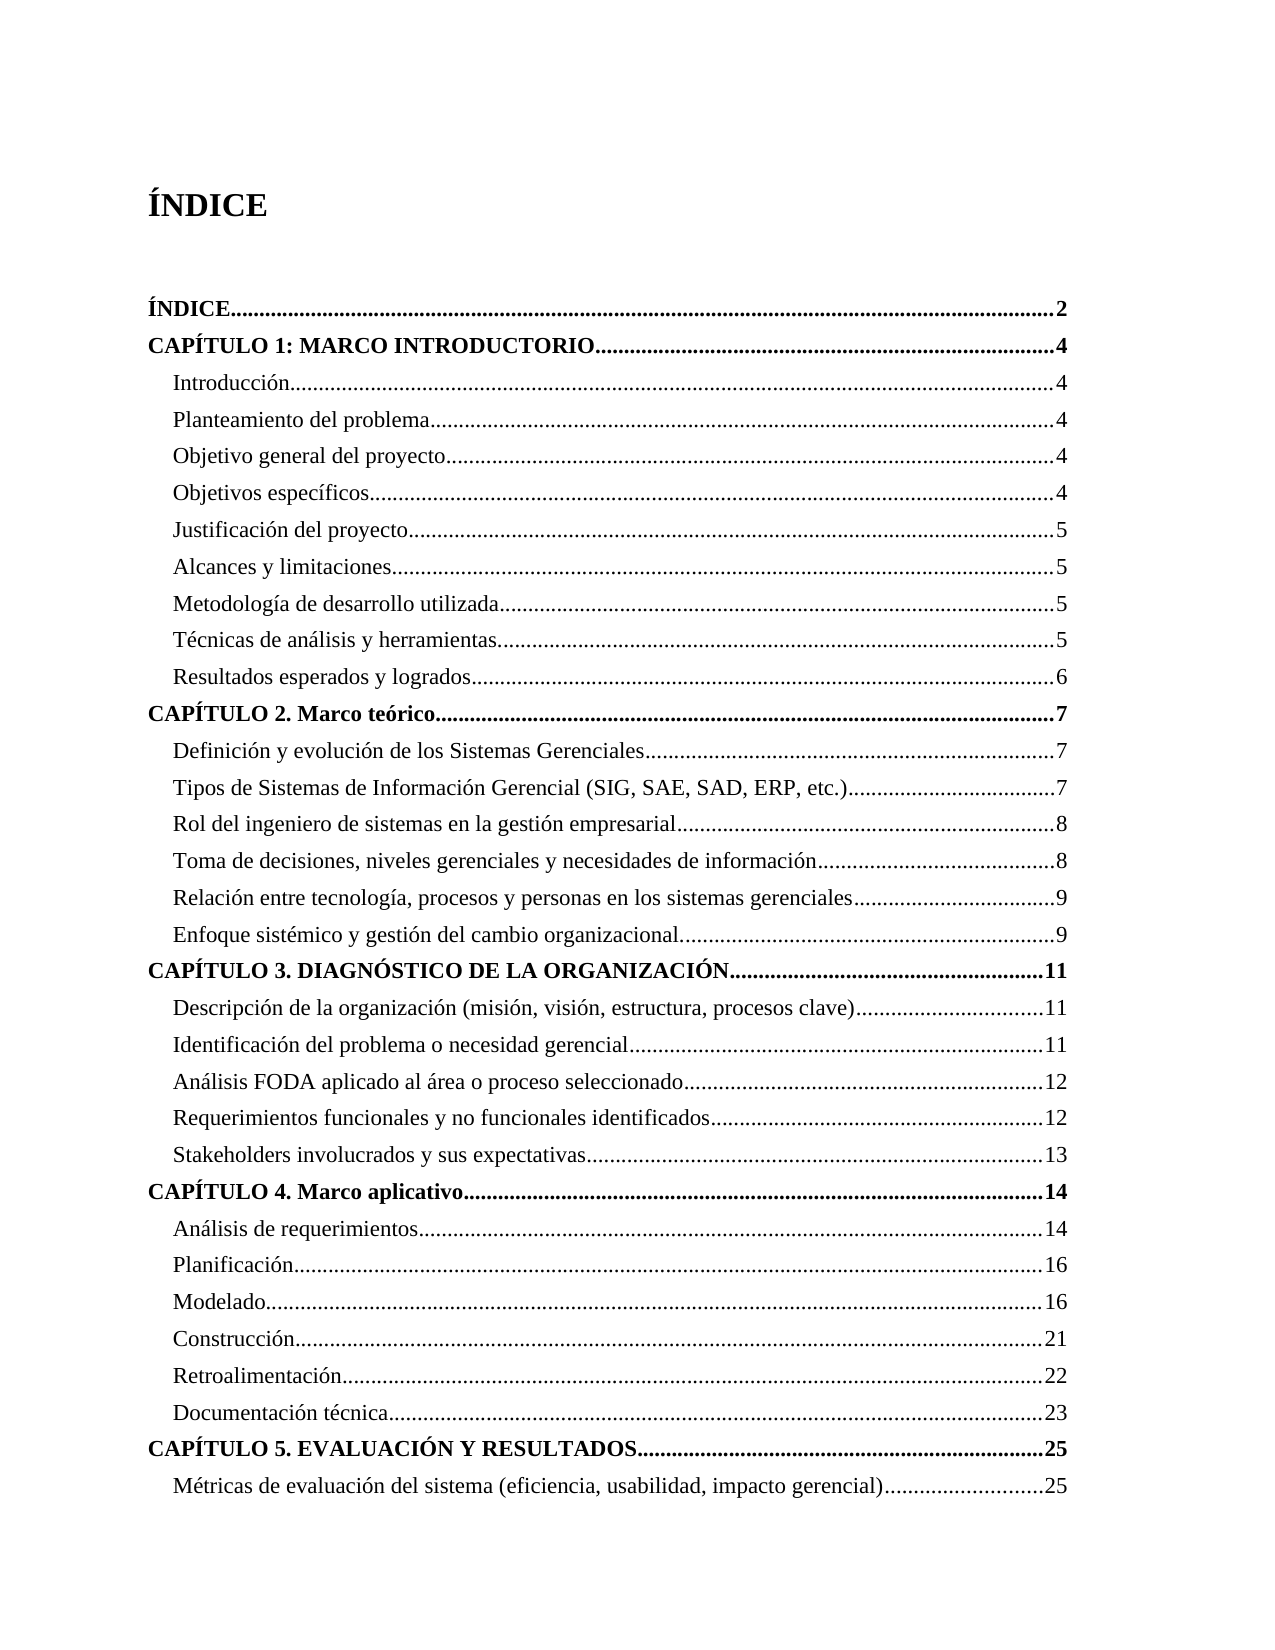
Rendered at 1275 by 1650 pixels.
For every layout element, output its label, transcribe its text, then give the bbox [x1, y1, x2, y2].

text CAPÍTULO 2. Marco teórico 7 [148, 700, 1127, 726]
text ÍNDICE 2 [148, 296, 1127, 322]
text Enfoque sistémico y gestión del cambio organizacional. 9 [173, 921, 1127, 947]
text Metodología de desarrollo utilizada 5 [173, 590, 1127, 616]
text Construcción 21 [173, 1325, 1127, 1351]
text Documentación técnica 23 [173, 1399, 1127, 1425]
text Toma de decisiones, niveles gerenciales y necesidades de información 8 [173, 847, 1127, 873]
text CAPÍTULO 3. DIAGNÓSTICO DE LA ORGANIZACIÓN 11 [148, 957, 1127, 984]
text Retroalimentación 22 [173, 1362, 1127, 1388]
text Identificación del problema o necesidad gerencial 11 [173, 1031, 1127, 1057]
text Planificación 16 [173, 1252, 1127, 1278]
text CAPÍTULO 4. Marco aplicativo 14 [148, 1178, 1127, 1204]
text Modelado 16 [173, 1288, 1127, 1315]
text CAPÍTULO 1: MARCO INTRODUCTORIO 4 [148, 332, 1127, 359]
text Requerimientos funcionales y no funcionales identificados 12 [173, 1104, 1127, 1131]
text Resultados esperados y logrados 6 [173, 663, 1127, 689]
text Introducción 4 [173, 369, 1127, 395]
text Técnicas de análisis y herramientas. 5 [173, 626, 1127, 653]
text Objetivos específicos 4 [173, 479, 1127, 506]
text Tipos de Sistemas de Información Gerencial (SIG, SAE, SAD, ERP, etc.) 7 [173, 773, 1127, 800]
text Planteamiento del problema 4 [173, 406, 1127, 432]
text ÍNDICE [148, 185, 1127, 223]
text Métricas de evaluación del sistema (eficiencia, usabilidad, impacto gerencial) 25 [173, 1472, 1127, 1498]
text CAPÍTULO 5. EVALUACIÓN Y RESULTADOS 25 [148, 1435, 1127, 1462]
text Definición y evolución de los Sistemas Gerenciales 7 [173, 737, 1127, 763]
text Análisis FODA aplicado al área o proceso seleccionado 12 [173, 1068, 1127, 1094]
text Stakeholders involucrados y sus expectativas 13 [173, 1141, 1127, 1168]
text Análisis de requerimientos 14 [173, 1215, 1127, 1241]
text Relación entre tecnología, procesos y personas en los sistemas gerenciales 9 [173, 884, 1127, 910]
text Justificación del proyecto 5 [173, 516, 1127, 542]
text Alcances y limitaciones 5 [173, 553, 1127, 579]
text Descripción de la organización (misión, visión, estructura, procesos clave) 11 [173, 994, 1127, 1021]
text Objetivo general del proyecto 4 [173, 443, 1127, 469]
text Rol del ingeniero de sistemas en la gestión empresarial 8 [173, 810, 1127, 837]
